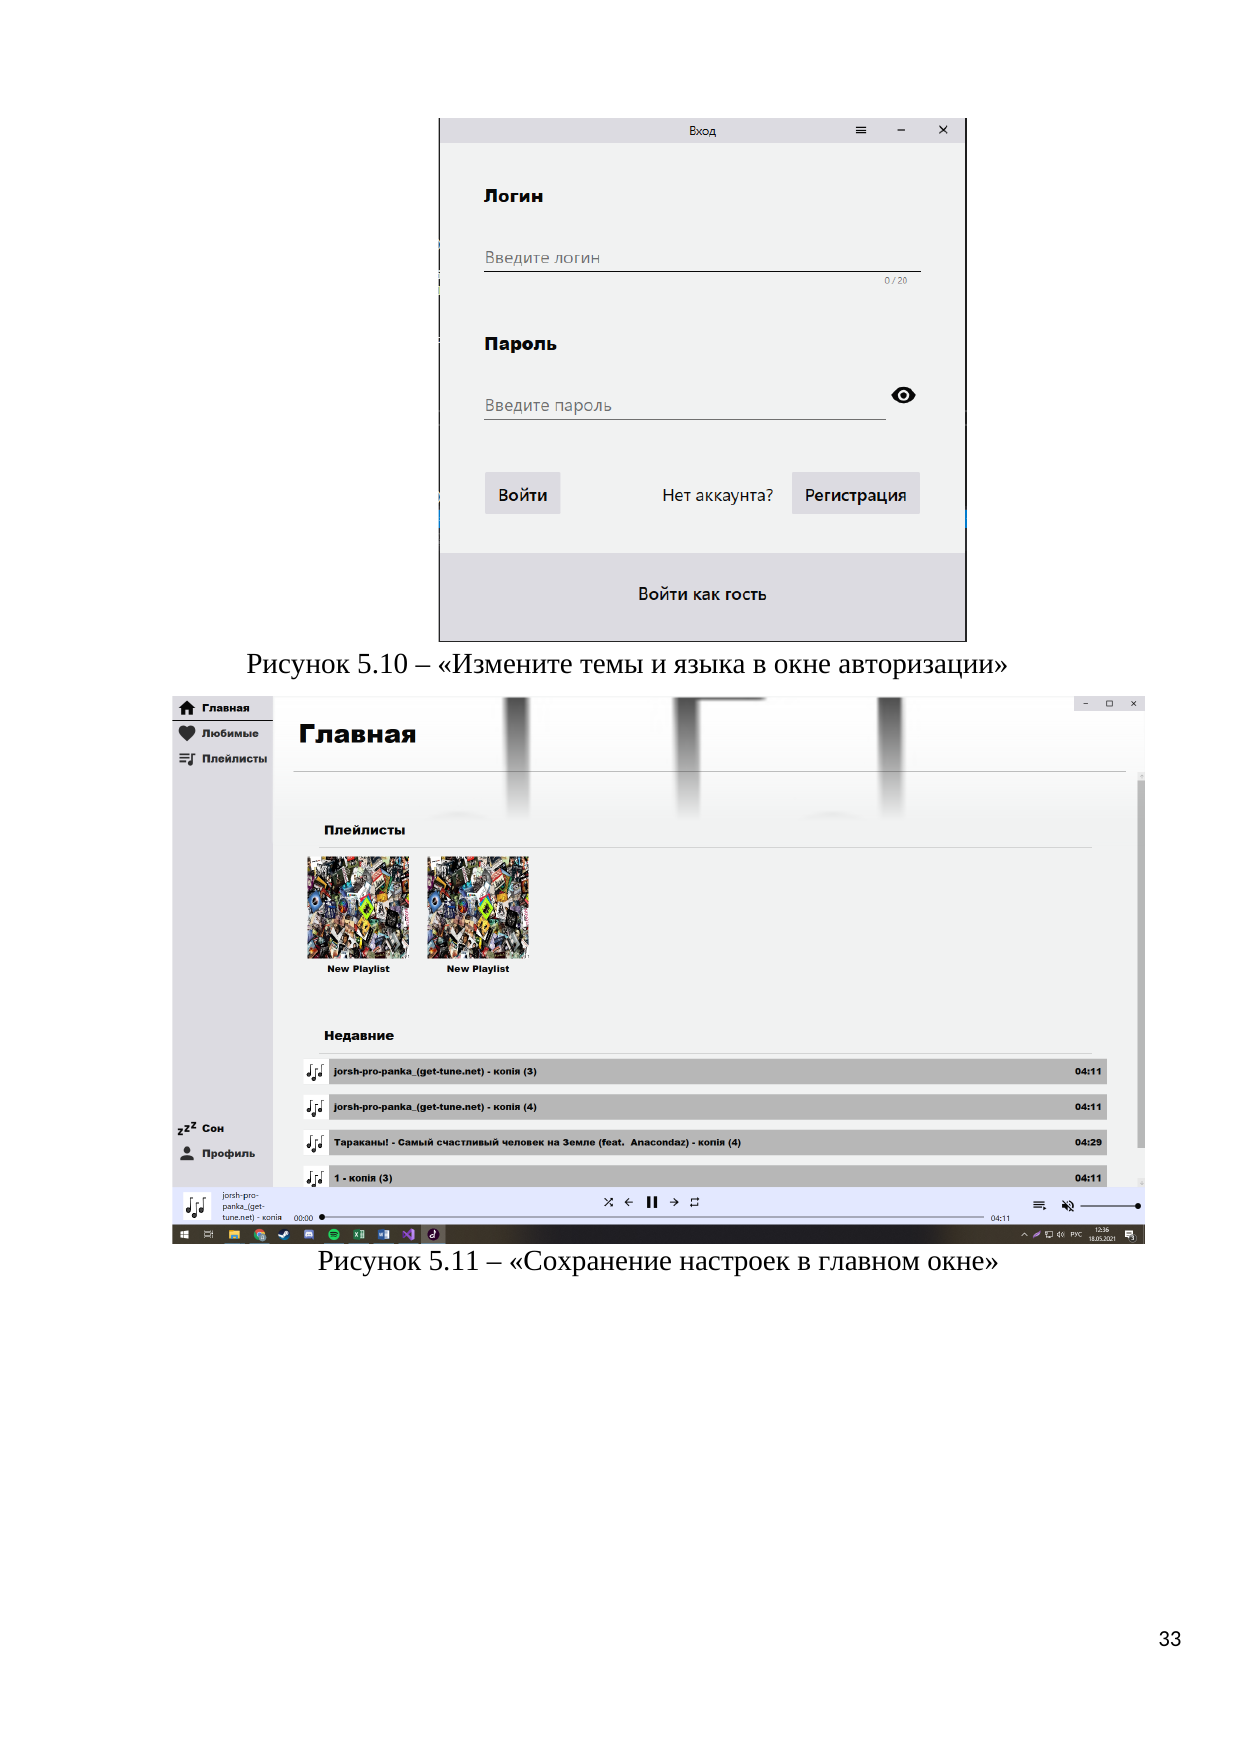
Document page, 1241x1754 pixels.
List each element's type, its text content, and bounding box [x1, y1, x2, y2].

text Рисунок 5.11 – «Сохранение настроек в главном окне» [136, 1243, 1181, 1277]
text Рисунок 5.10 – «Измените темы и языка в окне авторизации» [136, 646, 1181, 679]
picture [438, 118, 967, 642]
picture [172, 696, 1145, 1244]
